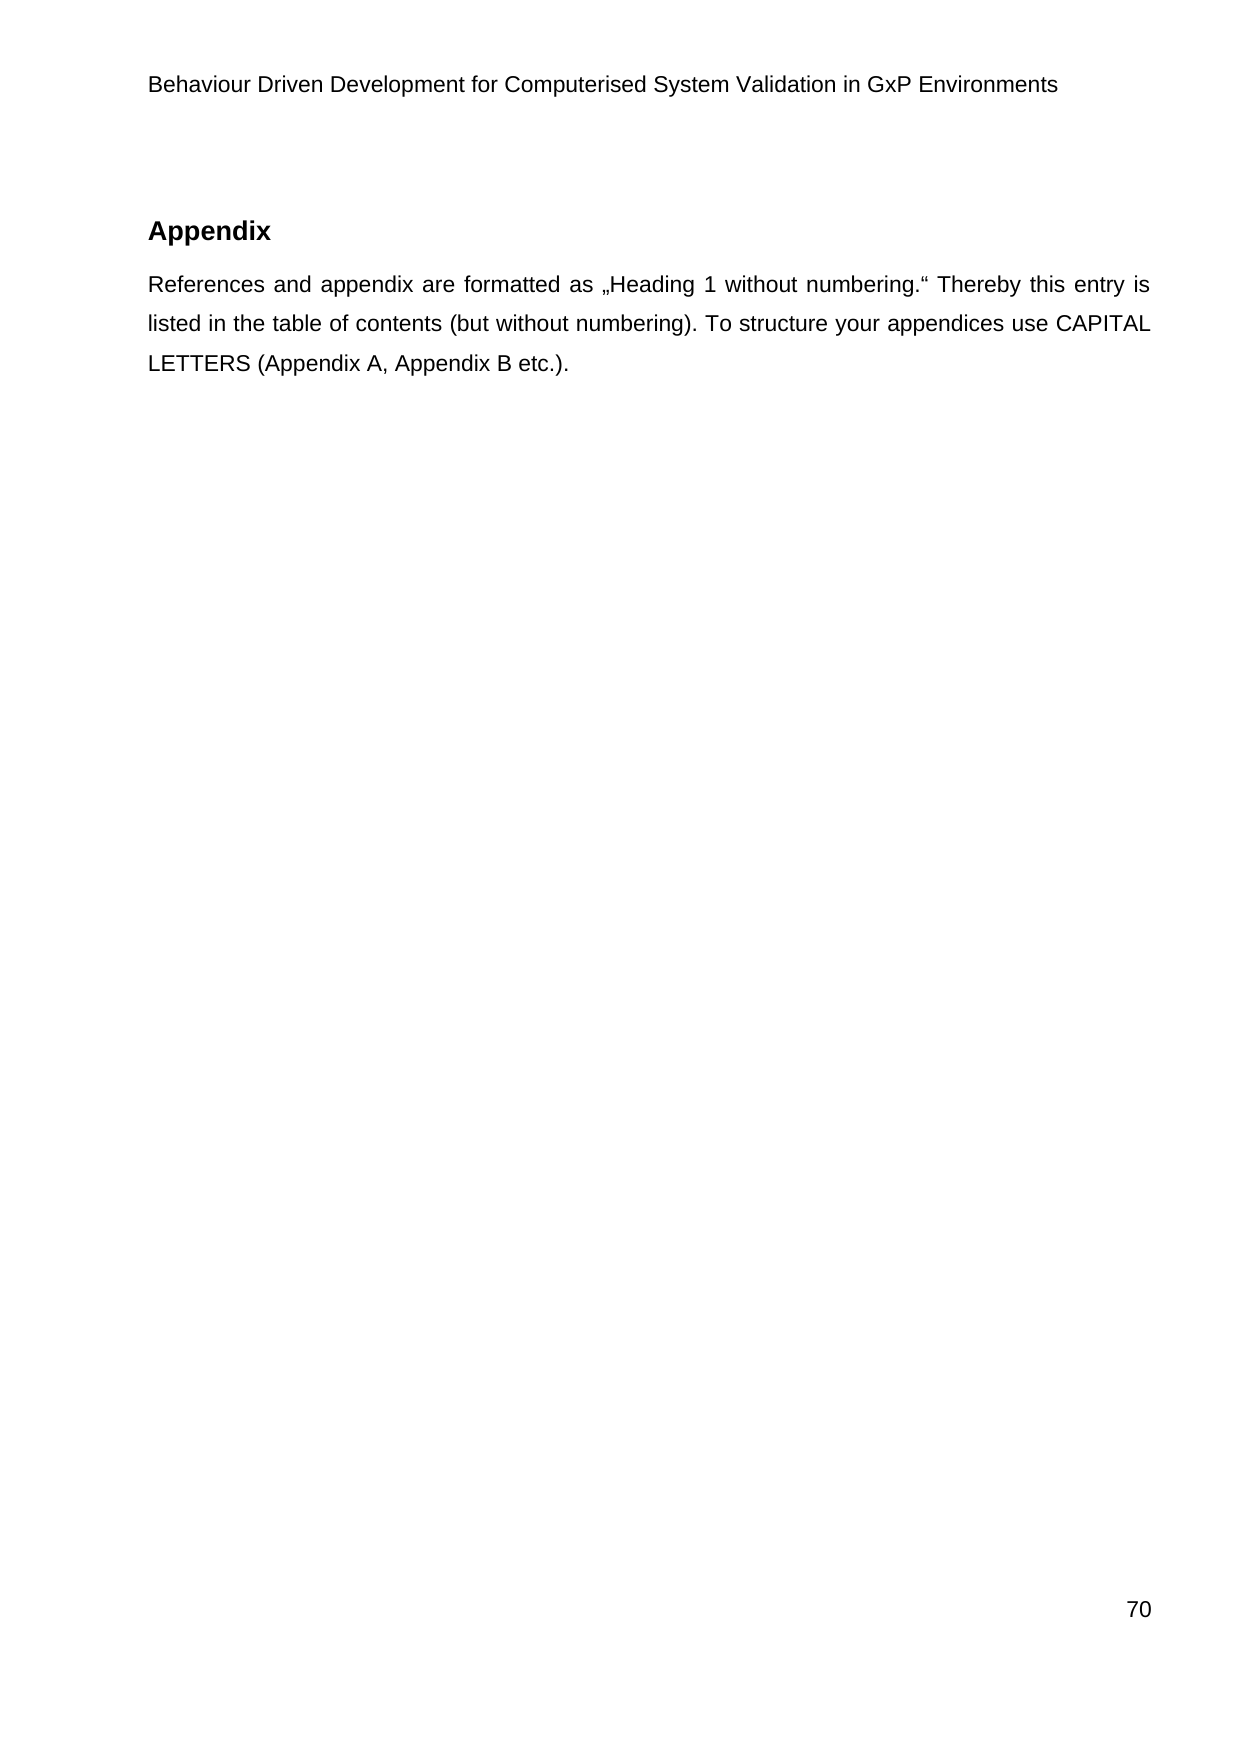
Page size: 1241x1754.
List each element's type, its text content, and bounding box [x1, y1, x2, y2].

text References and appendix are formatted as „Heading 1 without numbering.“ Thereby this entry is listed in the table of contents (but without numbering). To structure your appendices use CAPITAL LETTERS (Appendix A, Appendix B etc.). [148, 271, 1152, 376]
subtitle Appendix [148, 215, 1152, 246]
